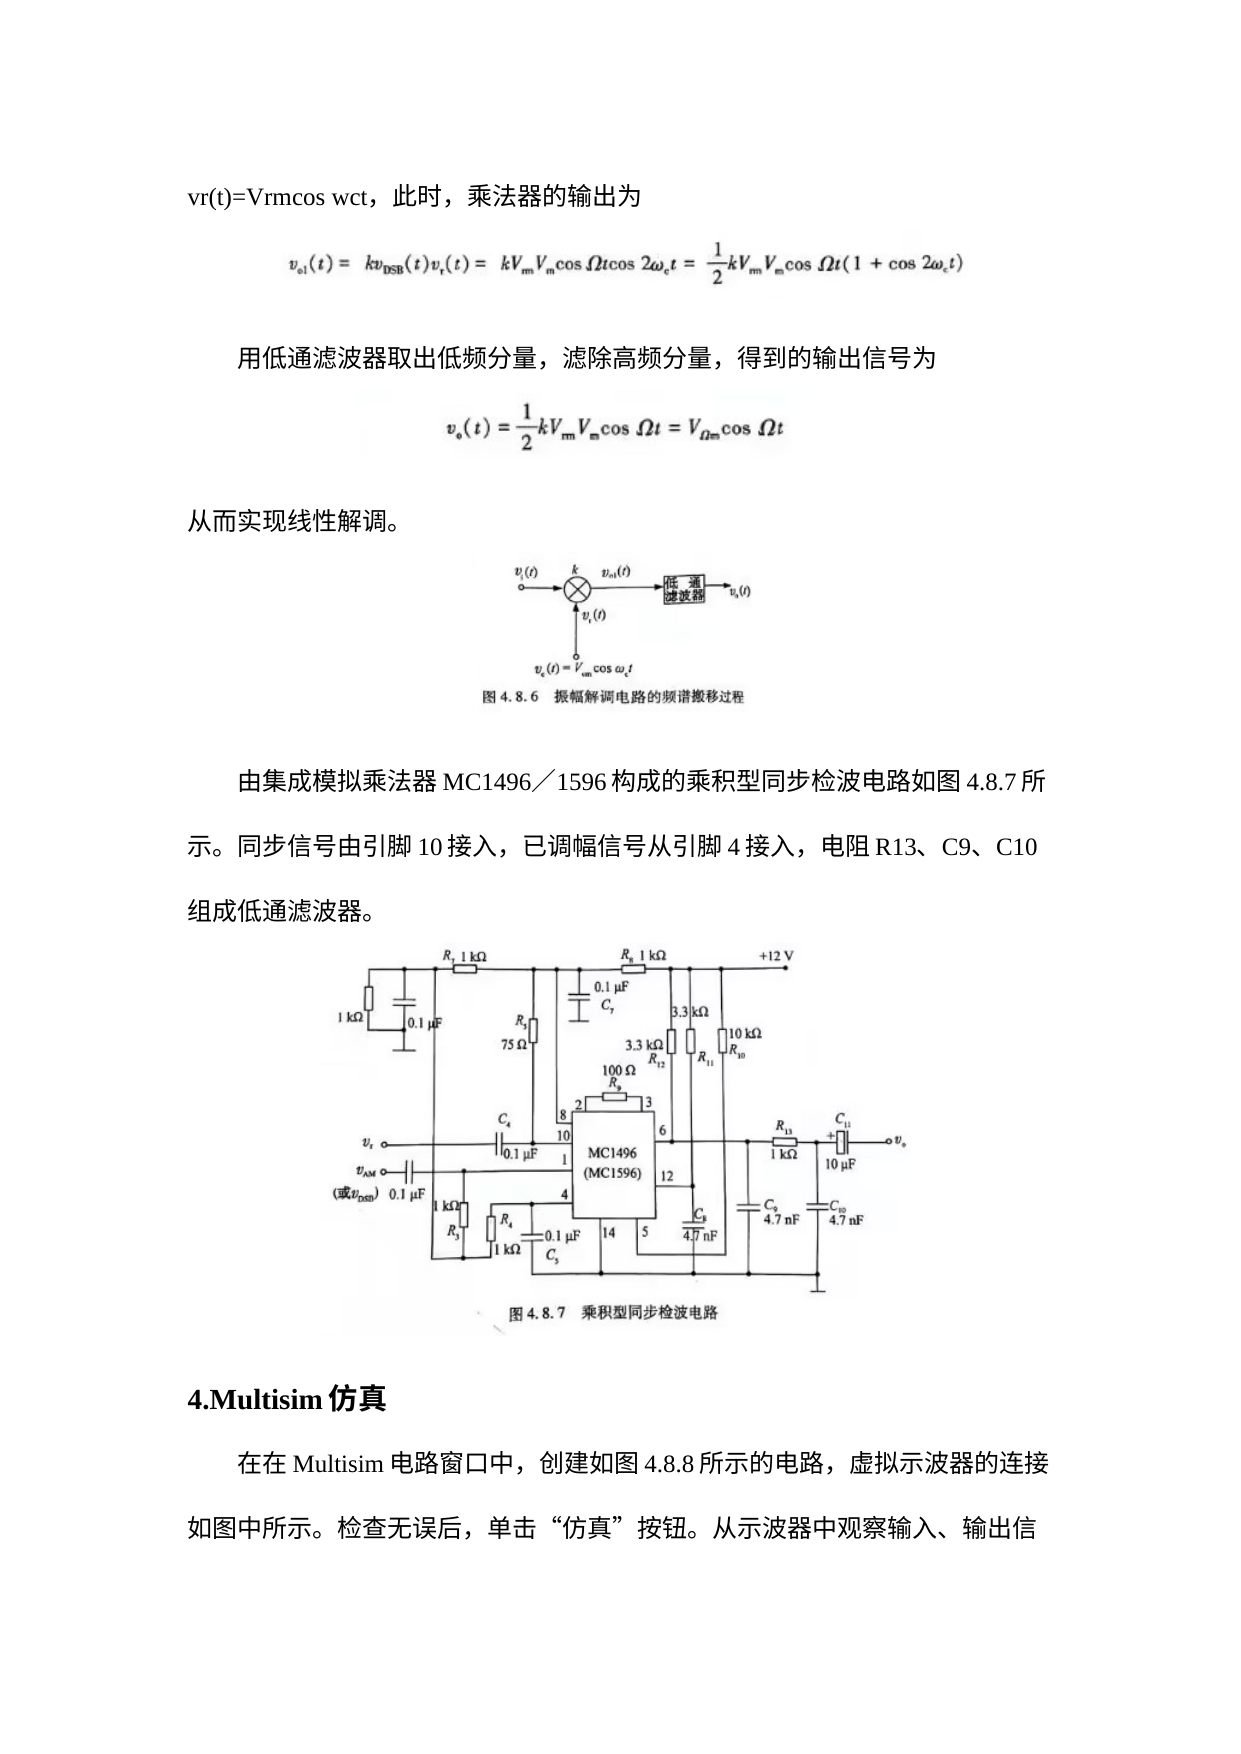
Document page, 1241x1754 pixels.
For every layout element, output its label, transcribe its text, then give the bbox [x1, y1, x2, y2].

text 4.Multisim仿真 [187, 1364, 1053, 1429]
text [187, 162, 1053, 227]
text 由集成模拟乘法器MC1496／1596构成的乘积型同步检波电路如图4.8.7所示。同步信号由引脚10接入，已调幅信号从引脚4接入，电阻R13、C9、C10组成低通滤波器。 [187, 747, 1053, 942]
picture [277, 942, 963, 1336]
text 用低通滤波器取出低频分量，滤除高频分量，得到的输出信号为 [187, 324, 1053, 389]
text 从而实现线性解调。 [187, 487, 1053, 552]
picture [355, 389, 886, 463]
picture [205, 227, 1035, 298]
picture [472, 552, 769, 717]
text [187, 1429, 1053, 1559]
